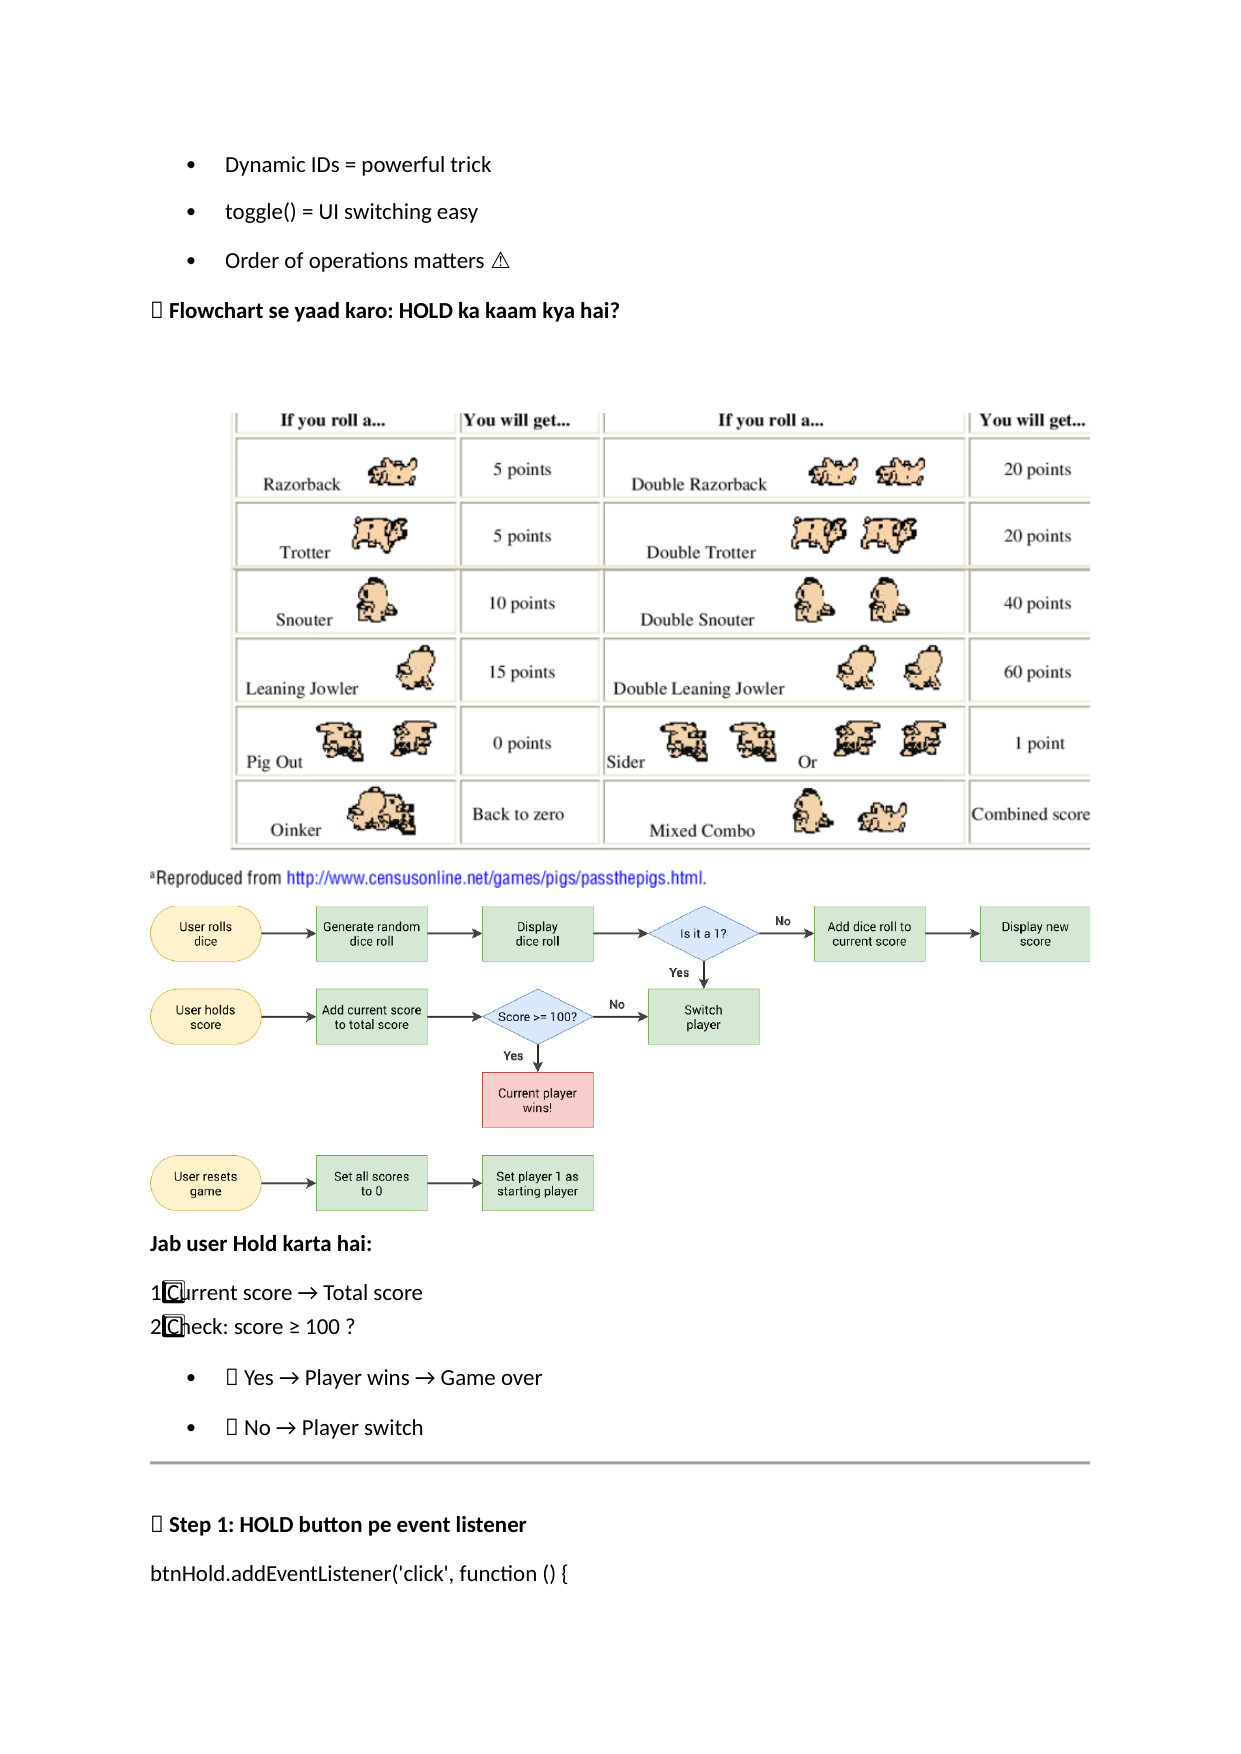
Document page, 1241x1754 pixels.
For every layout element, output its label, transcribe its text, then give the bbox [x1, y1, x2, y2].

text 🧠 Flowchart se yaad karo: HOLD ka kaam kya hai? [150, 294, 1090, 325]
list ❌ No → Player switch [187, 1411, 1090, 1442]
text 🎯 Step 1: HOLD button pe event listener [150, 1508, 1090, 1539]
list toggle() = UI switching easy [187, 197, 1090, 225]
list Dynamic IDs = powerful trick [187, 150, 1090, 178]
text btnHold.addEventListener('click', function () { [150, 1559, 1090, 1587]
list Order of operations matters ⚠️ [187, 244, 1090, 275]
text Jab user Hold karta hai: [150, 1229, 1090, 1257]
picture [150, 906, 1091, 1211]
list ✅ Yes → Player wins → Game over [187, 1361, 1090, 1392]
text 1️⃣ Current score → Total score 2️⃣ Check: score ≥ 100 ? [150, 1276, 1090, 1341]
picture [150, 413, 1091, 888]
